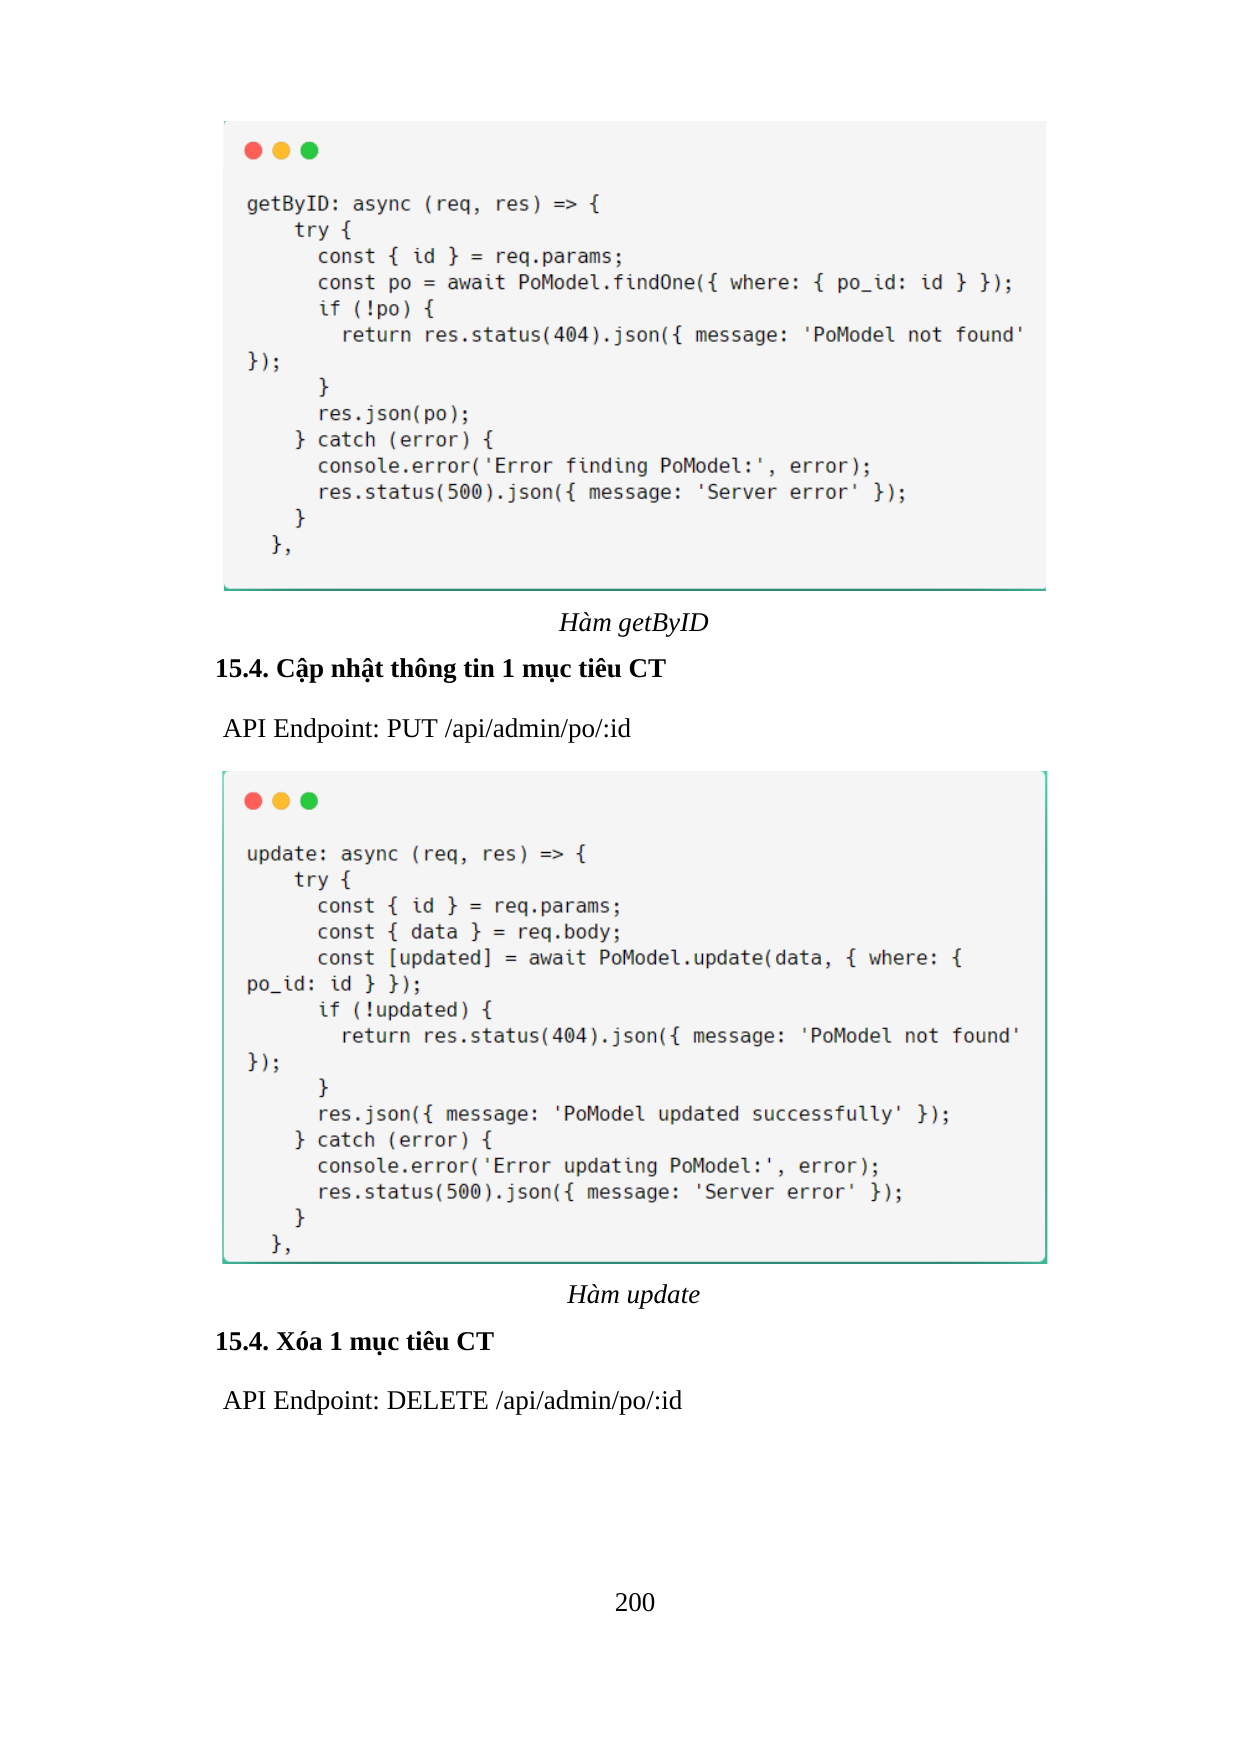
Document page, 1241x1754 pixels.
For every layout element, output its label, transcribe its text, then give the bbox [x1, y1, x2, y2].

text API Endpoint: PUT /api/admin/po/:id [148, 712, 1122, 743]
text Hàm update [148, 1279, 1122, 1310]
text 15.4. Cập nhật thông tin 1 mục tiêu CT [215, 653, 1122, 684]
text 15.4. Xóa 1 mục tiêu CT [215, 1325, 1122, 1356]
text API Endpoint: DELETE /api/admin/po/:id [148, 1384, 1122, 1416]
text Hàm getByID [148, 606, 1122, 637]
picture [223, 121, 1046, 591]
picture [222, 771, 1048, 1264]
